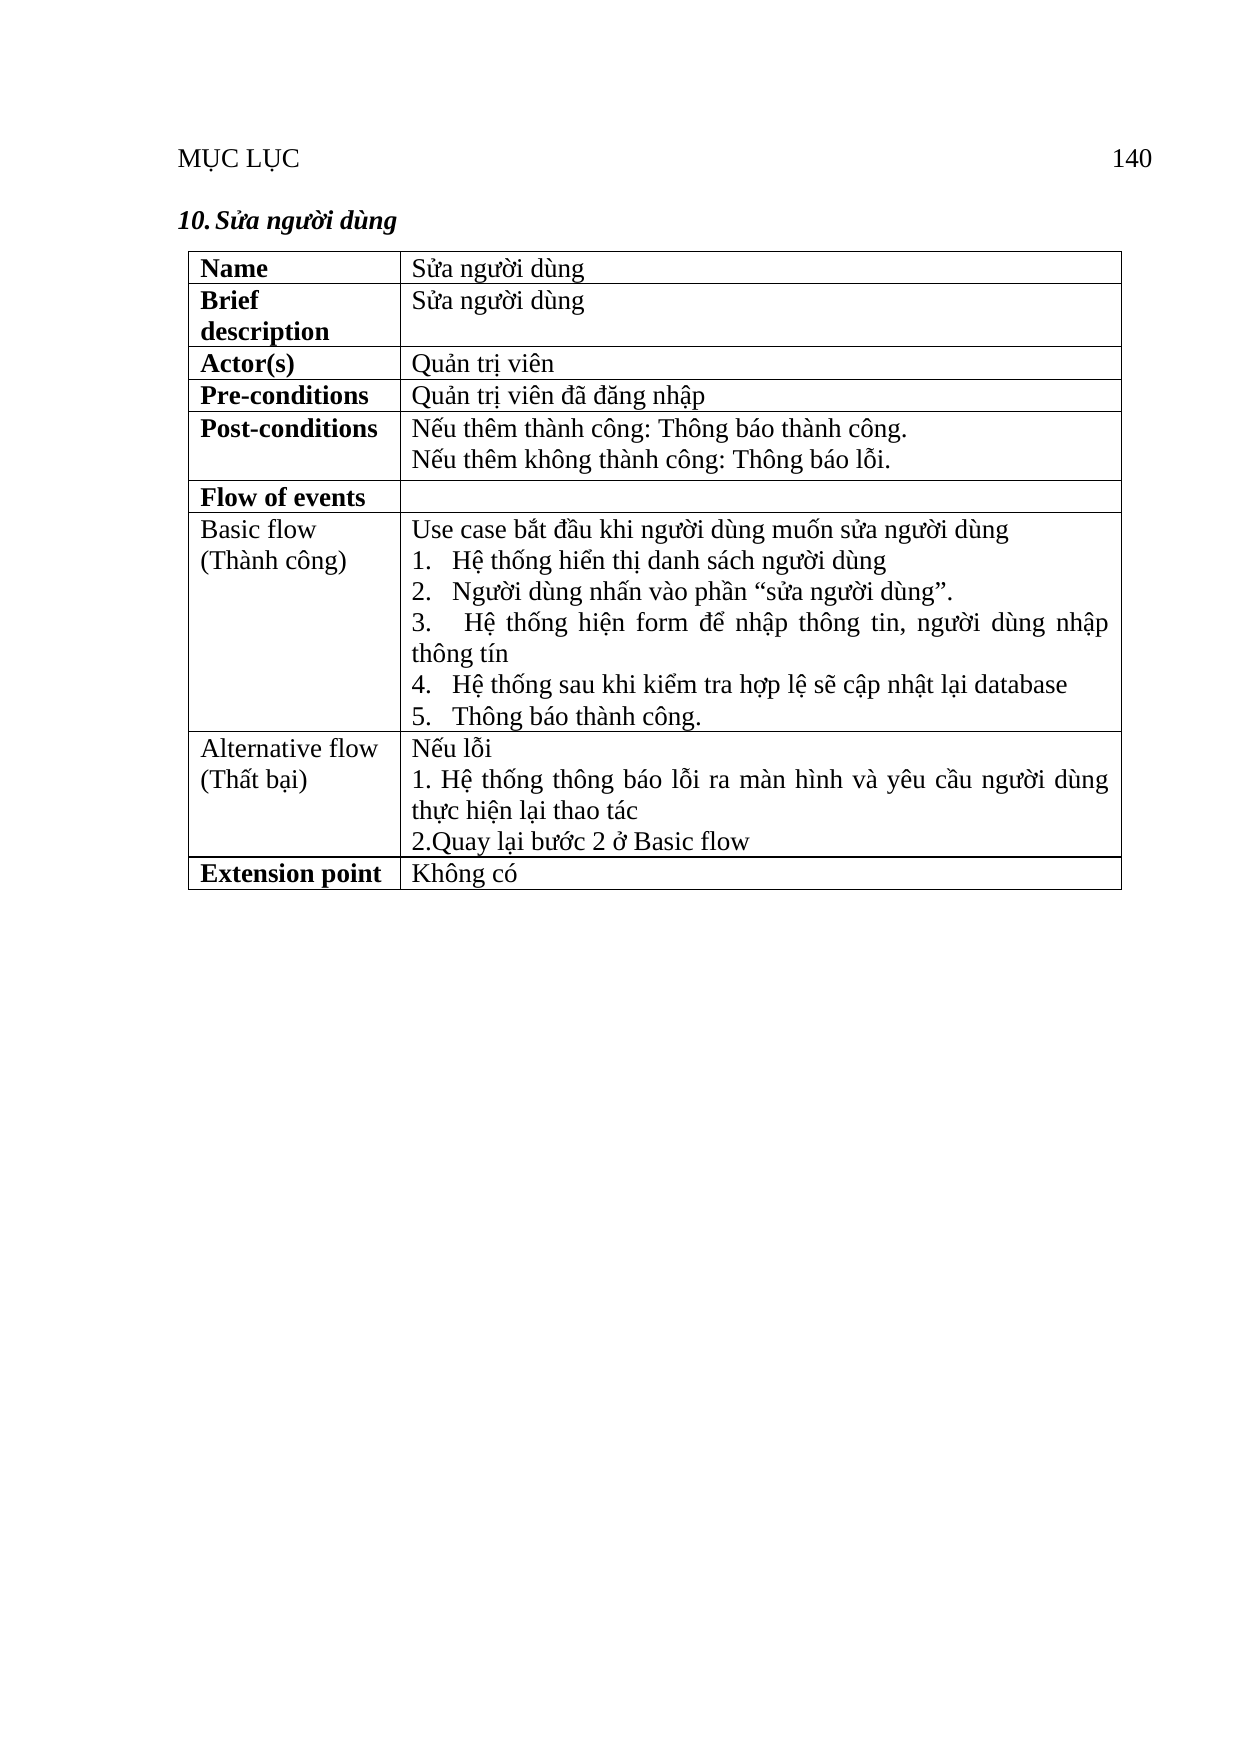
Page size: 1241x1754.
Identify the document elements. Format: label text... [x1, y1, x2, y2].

table_cell Nếu thêm thành công: Thông báo thành công. Nếu thêm không thành công: Thông báo lỗi. [401, 412, 1121, 479]
table_cell Alternative flow (Thất bại) [189, 732, 400, 856]
table_cell Brief description [189, 284, 400, 346]
table_cell Quản trị viên [401, 347, 1121, 378]
table_cell Flow of events [189, 481, 400, 512]
table_cell Basic flow (Thành công) [189, 513, 400, 731]
table_cell Use case bắt đầu khi người dùng muốn sửa người dùng 1. Hệ thống hiển thị danh sách người dùng 2. Người dùng nhấn vào phần “sửa người dùng”. 3. Hệ thống hiện form để nhập thông tin, người dùng nhập thông tín 4. Hệ thống sau khi kiểm tra hợp lệ sẽ cập nhật lại database 5. Thông báo thành công. [401, 513, 1121, 731]
table_cell Extension point [189, 858, 400, 889]
table_header Sửa người dùng [401, 252, 1121, 283]
table_cell Sửa người dùng [401, 284, 1121, 346]
table_cell [401, 481, 1121, 512]
table_cell Actor(s) [189, 347, 400, 378]
table_cell Quản trị viên đã đăng nhập [401, 380, 1121, 411]
table_cell Không có [401, 858, 1121, 889]
subtitle Sửa người dùng [177, 204, 1122, 235]
table_header Name [189, 252, 400, 283]
table_cell Post-conditions [189, 412, 400, 479]
table_cell Nếu lỗi 1. Hệ thống thông báo lỗi ra màn hình và yêu cầu người dùng thực hiện lại thao tác 2.Quay lại bước 2 ở Basic flow [401, 732, 1121, 856]
table_cell Pre-conditions [189, 380, 400, 411]
